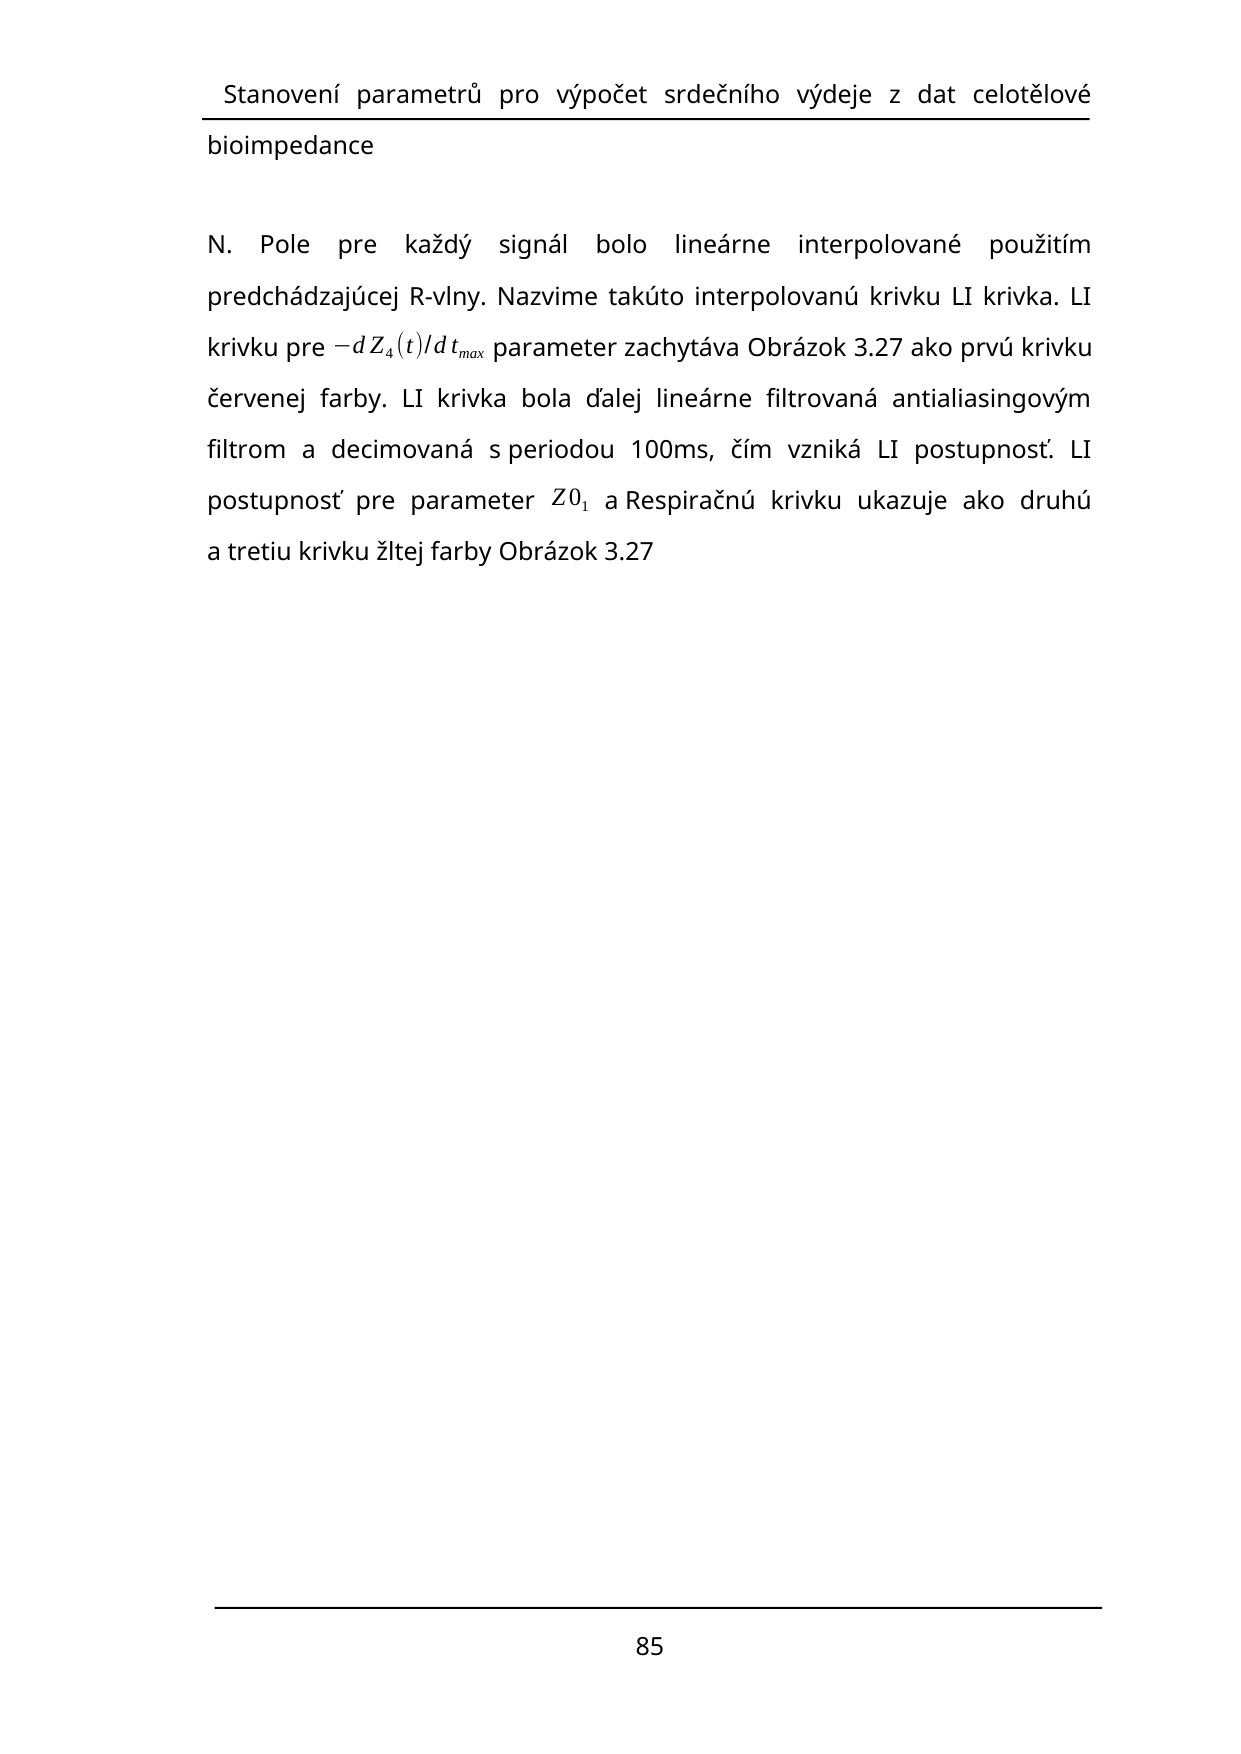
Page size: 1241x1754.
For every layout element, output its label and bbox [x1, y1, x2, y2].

text [207, 227, 1092, 567]
